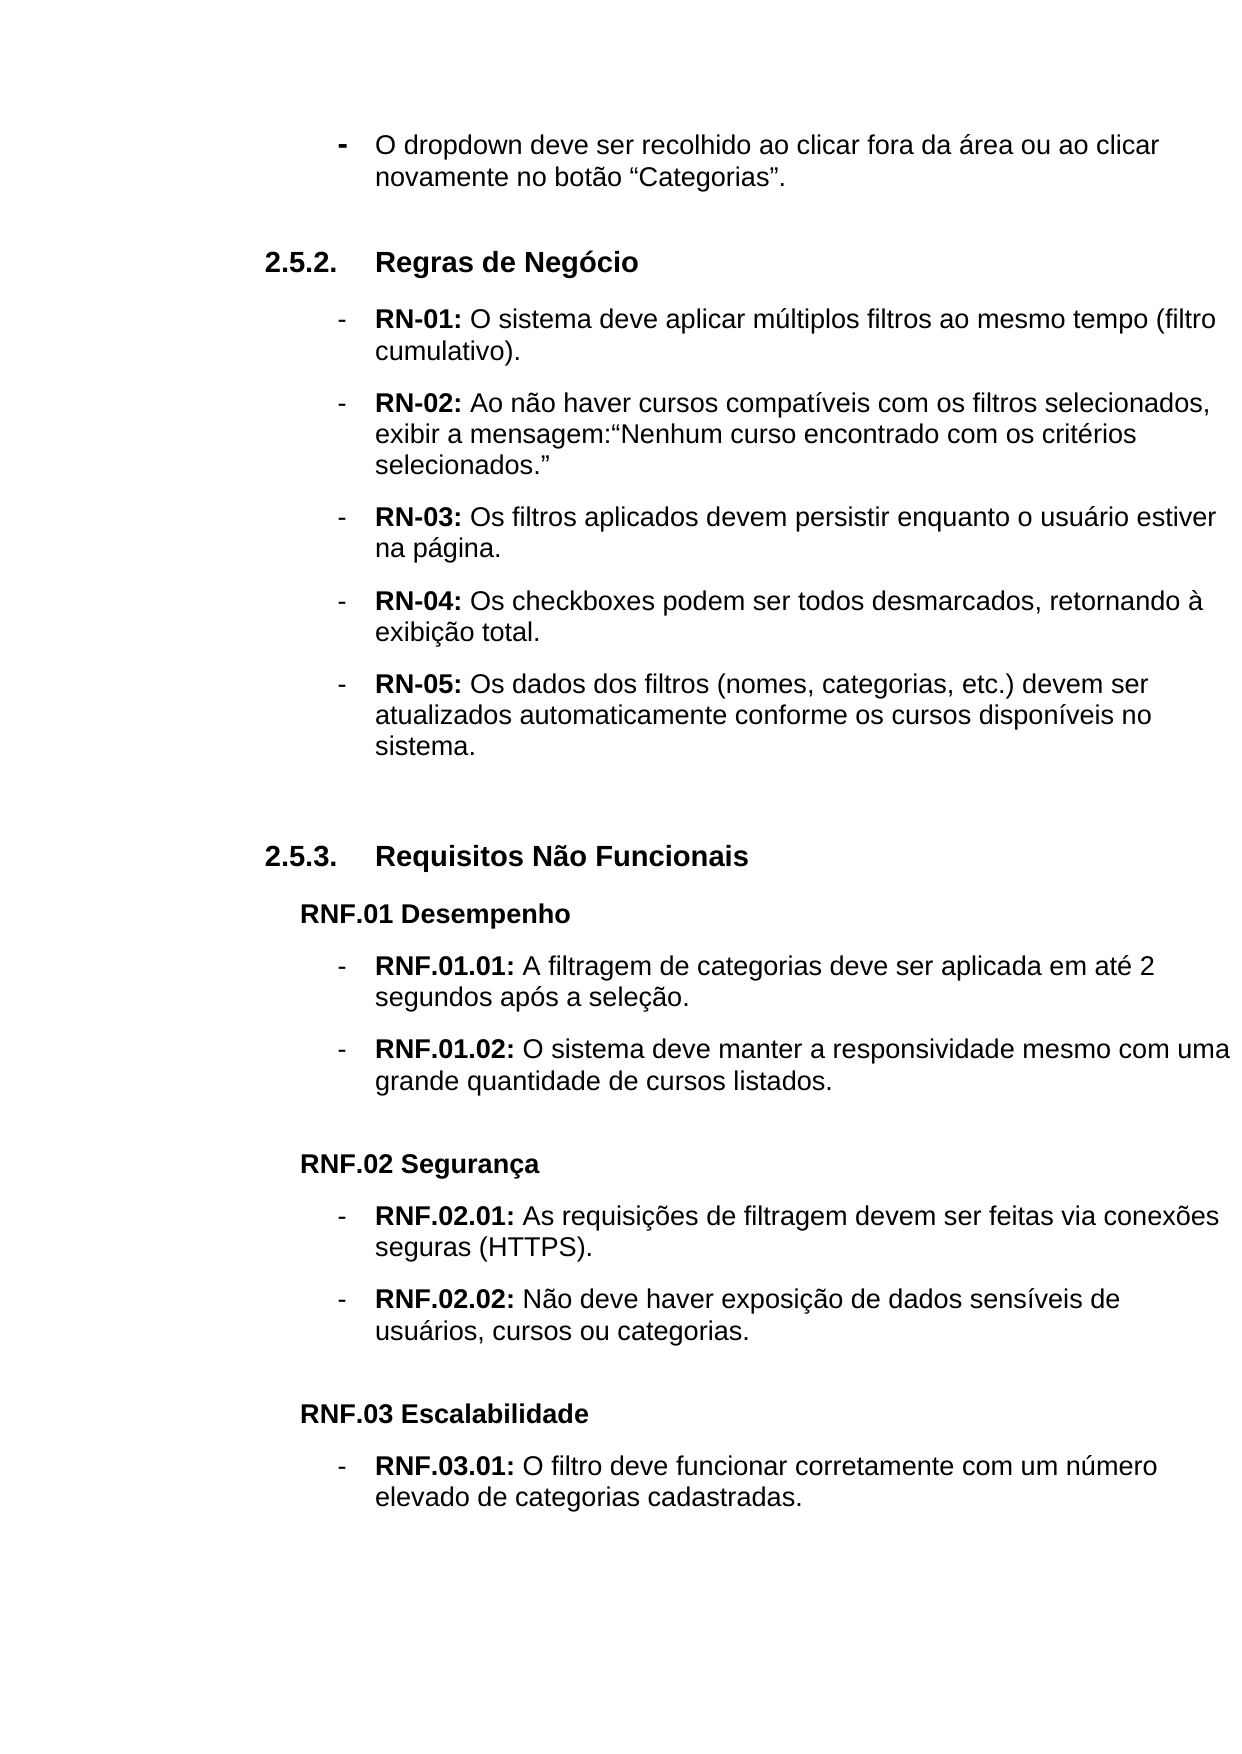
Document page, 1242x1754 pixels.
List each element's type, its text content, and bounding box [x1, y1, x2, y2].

list RNF.01.02: O sistema deve manter a responsividade mesmo com uma grande quantidade de cursos listados. [337, 1033, 1232, 1127]
list RNF.02.01: As requisições de filtragem devem ser feitas via conexões seguras (HTTPS). [337, 1200, 1232, 1262]
text RNF.01 Desempenho [300, 898, 1232, 929]
list RN-05: Os dados dos filtros (nomes, categorias, etc.) devem ser atualizados automaticamente conforme os cursos disponíveis no sistema. [337, 668, 1232, 762]
list RN-01: O sistema deve aplicar múltiplos filtros ao mesmo tempo (filtro cumulativo). [337, 303, 1232, 366]
list RNF.01.01: A filtragem de categorias deve ser aplicada em até 2 segundos após a seleção. [337, 950, 1232, 1012]
list RN-03: Os filtros aplicados devem persistir enquanto o usuário estiver na página. [337, 501, 1232, 564]
text RNF.03 Escalabilidade [300, 1398, 1232, 1429]
list RNF.03.01: O filtro deve funcionar corretamente com um número elevado de categorias cadastradas. [337, 1450, 1232, 1512]
subtitle Regras de Negócio [337, 244, 1192, 278]
list RN-04: Os checkboxes podem ser todos desmarcados, retornando à exibição total. [337, 584, 1232, 647]
text RNF.02 Segurança [300, 1148, 1232, 1179]
subtitle Requisitos Não Funcionais [337, 839, 1192, 873]
list RN-02: Ao não haver cursos compatíveis com os filtros selecionados, exibir a mensagem:“Nenhum curso encontrado com os critérios selecionados.” [337, 387, 1232, 480]
list O dropdown deve ser recolhido ao clicar fora da área ou ao clicar novamente no botão “Categorias”. [337, 125, 1232, 224]
list RNF.02.02: Não deve haver exposição de dados sensíveis de usuários, cursos ou categorias. [337, 1283, 1232, 1377]
